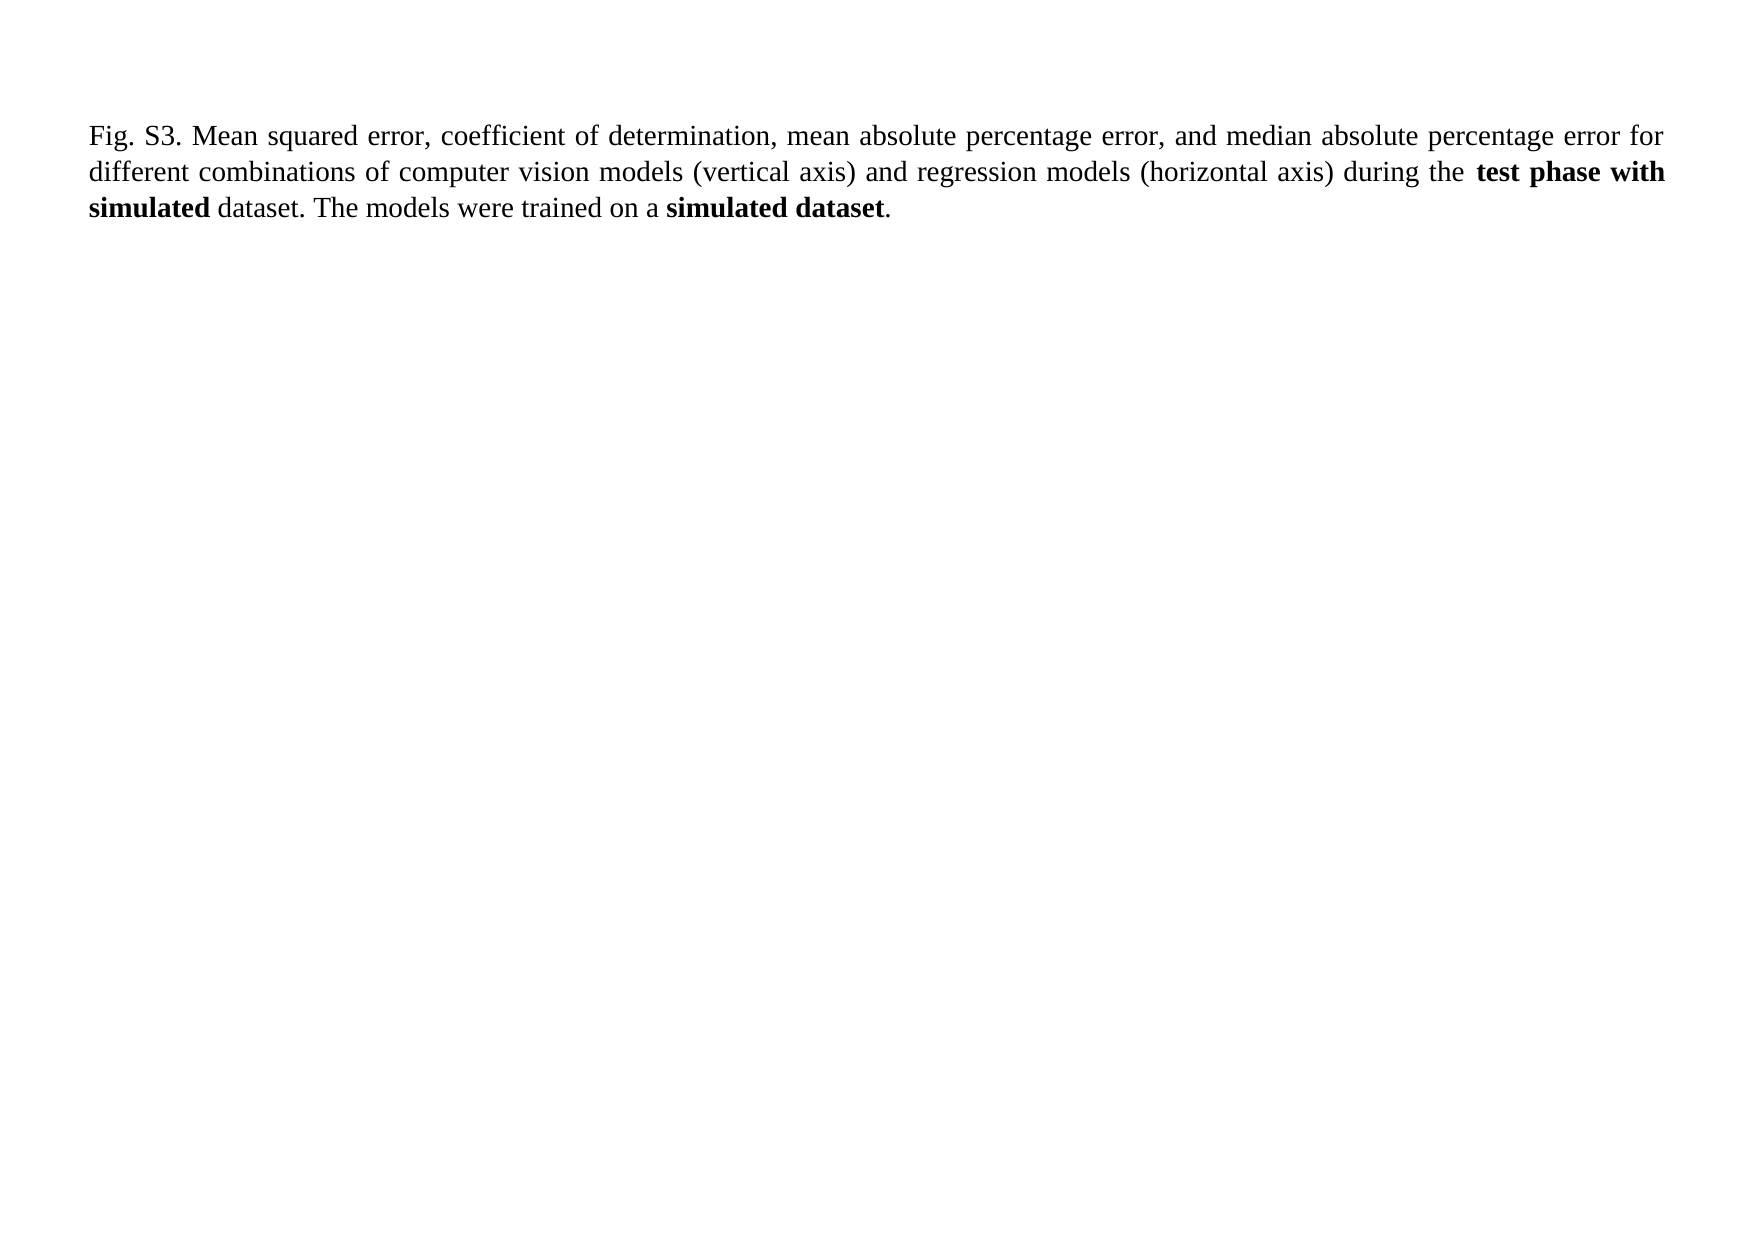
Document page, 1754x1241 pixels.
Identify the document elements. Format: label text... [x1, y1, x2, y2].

text Fig. S3. Mean squared error, coefficient of determination, mean absolute percentage error, and median absolute percentage error for different combinations of computer vision models (vertical axis) and regression models (horizontal axis) during the test phase with simulated dataset. The models were trained on a simulated dataset. [89, 118, 1665, 224]
